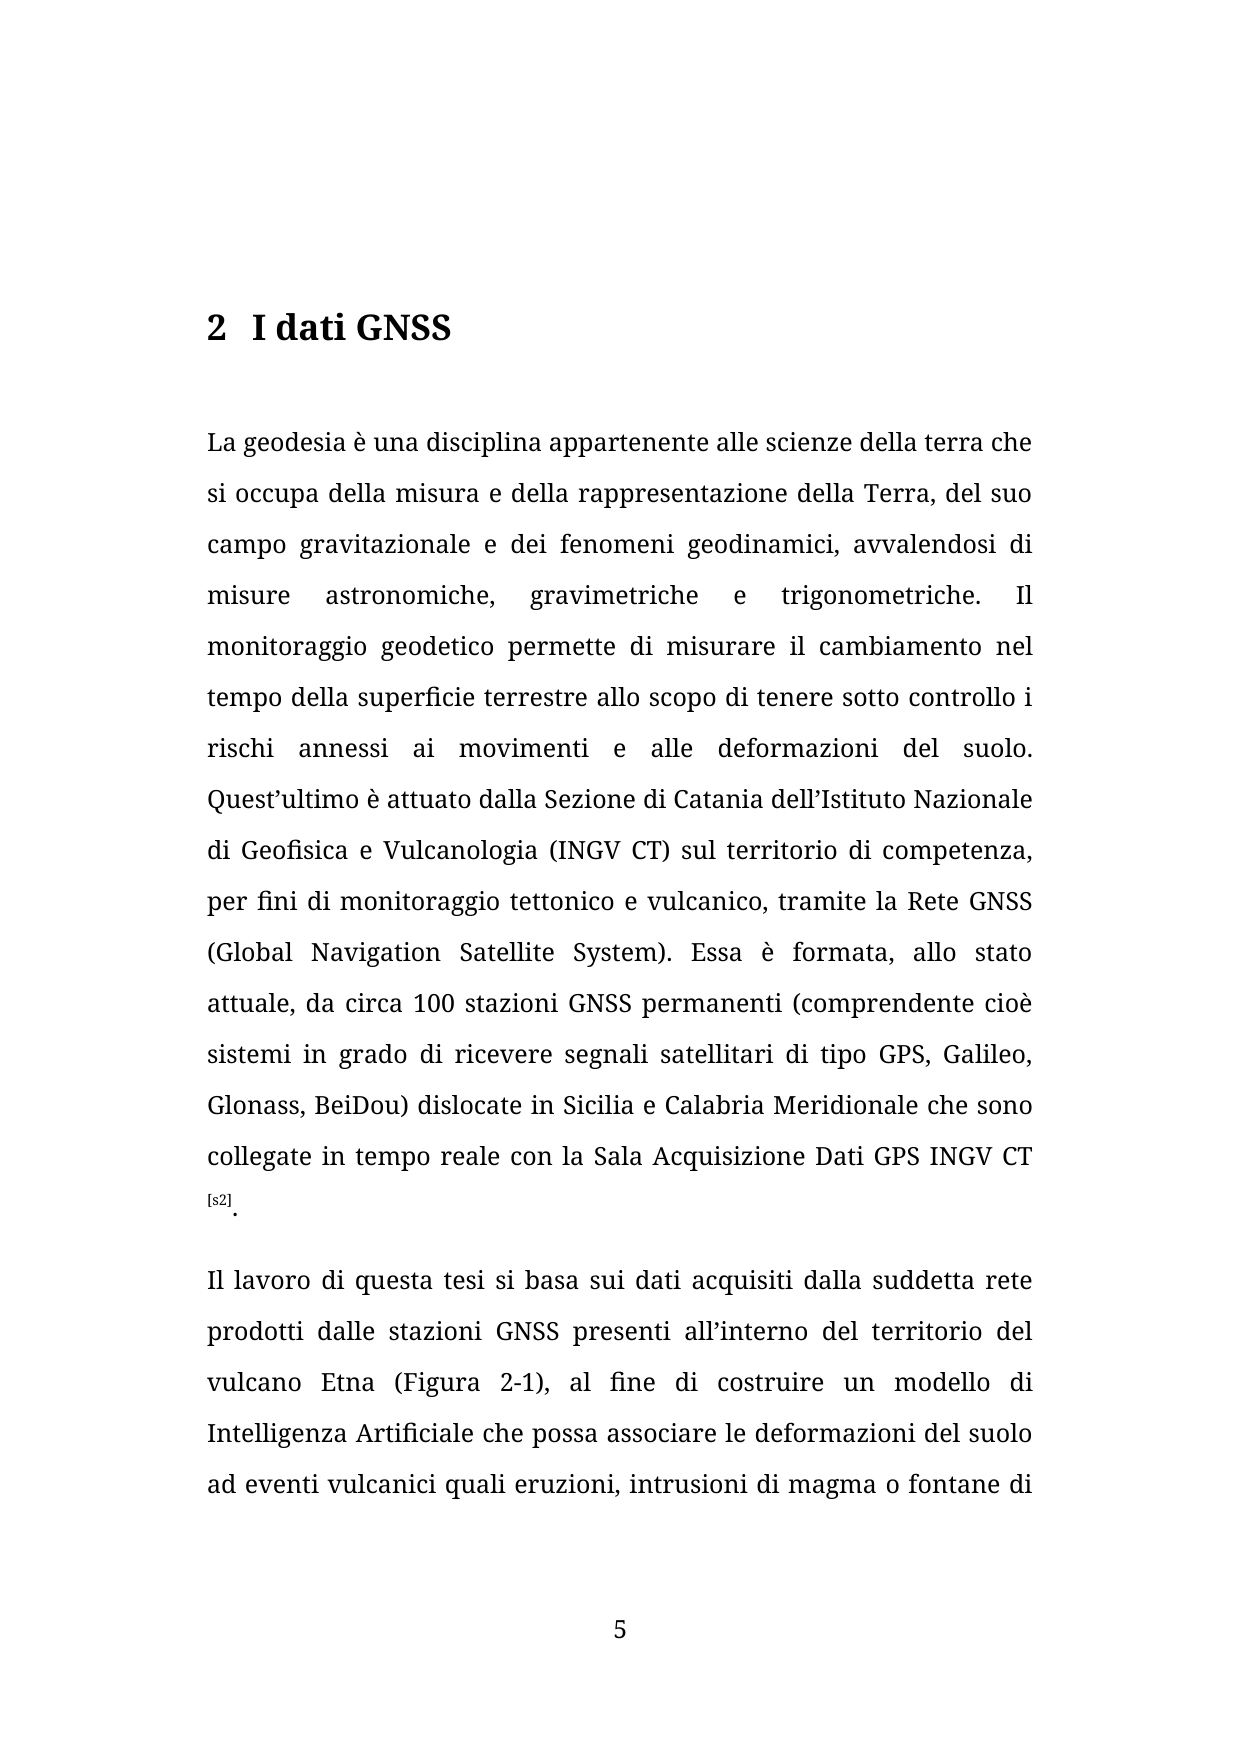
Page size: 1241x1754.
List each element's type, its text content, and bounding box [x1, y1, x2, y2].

subtitle I dati GNSS [207, 302, 1033, 350]
text La geodesia è una disciplina appartenente alle scienze della terra che si occupa della misura e della rappresentazione della Terra, del suo campo gravitazionale e dei fenomeni geodinamici, avvalendosi di misure astronomiche, gravimetriche e trigonometriche. Il monitoraggio geodetico permette di misurare il cambiamento nel tempo della superficie terrestre allo scopo di tenere sotto controllo i rischi annessi ai movimenti e alle deformazioni del suolo. Quest’ultimo è attuato dalla Sezione di Catania dell’Istituto Nazionale di Geofisica e Vulcanologia (INGV CT) sul territorio di competenza, per fini di monitoraggio tettonico e vulcanico, tramite la Rete GNSS (Global Navigation Satellite System). Essa è formata, allo stato attuale, da circa 100 stazioni GNSS permanenti (comprendente cioè sistemi in grado di ricevere segnali satellitari di tipo GPS, Galileo, Glonass, BeiDou) dislocate in Sicilia e Calabria Meridionale che sono collegate in tempo reale con la Sala Acquisizione Dati GPS INGV CT [s2]. [207, 424, 1033, 1224]
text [207, 1263, 1033, 1501]
